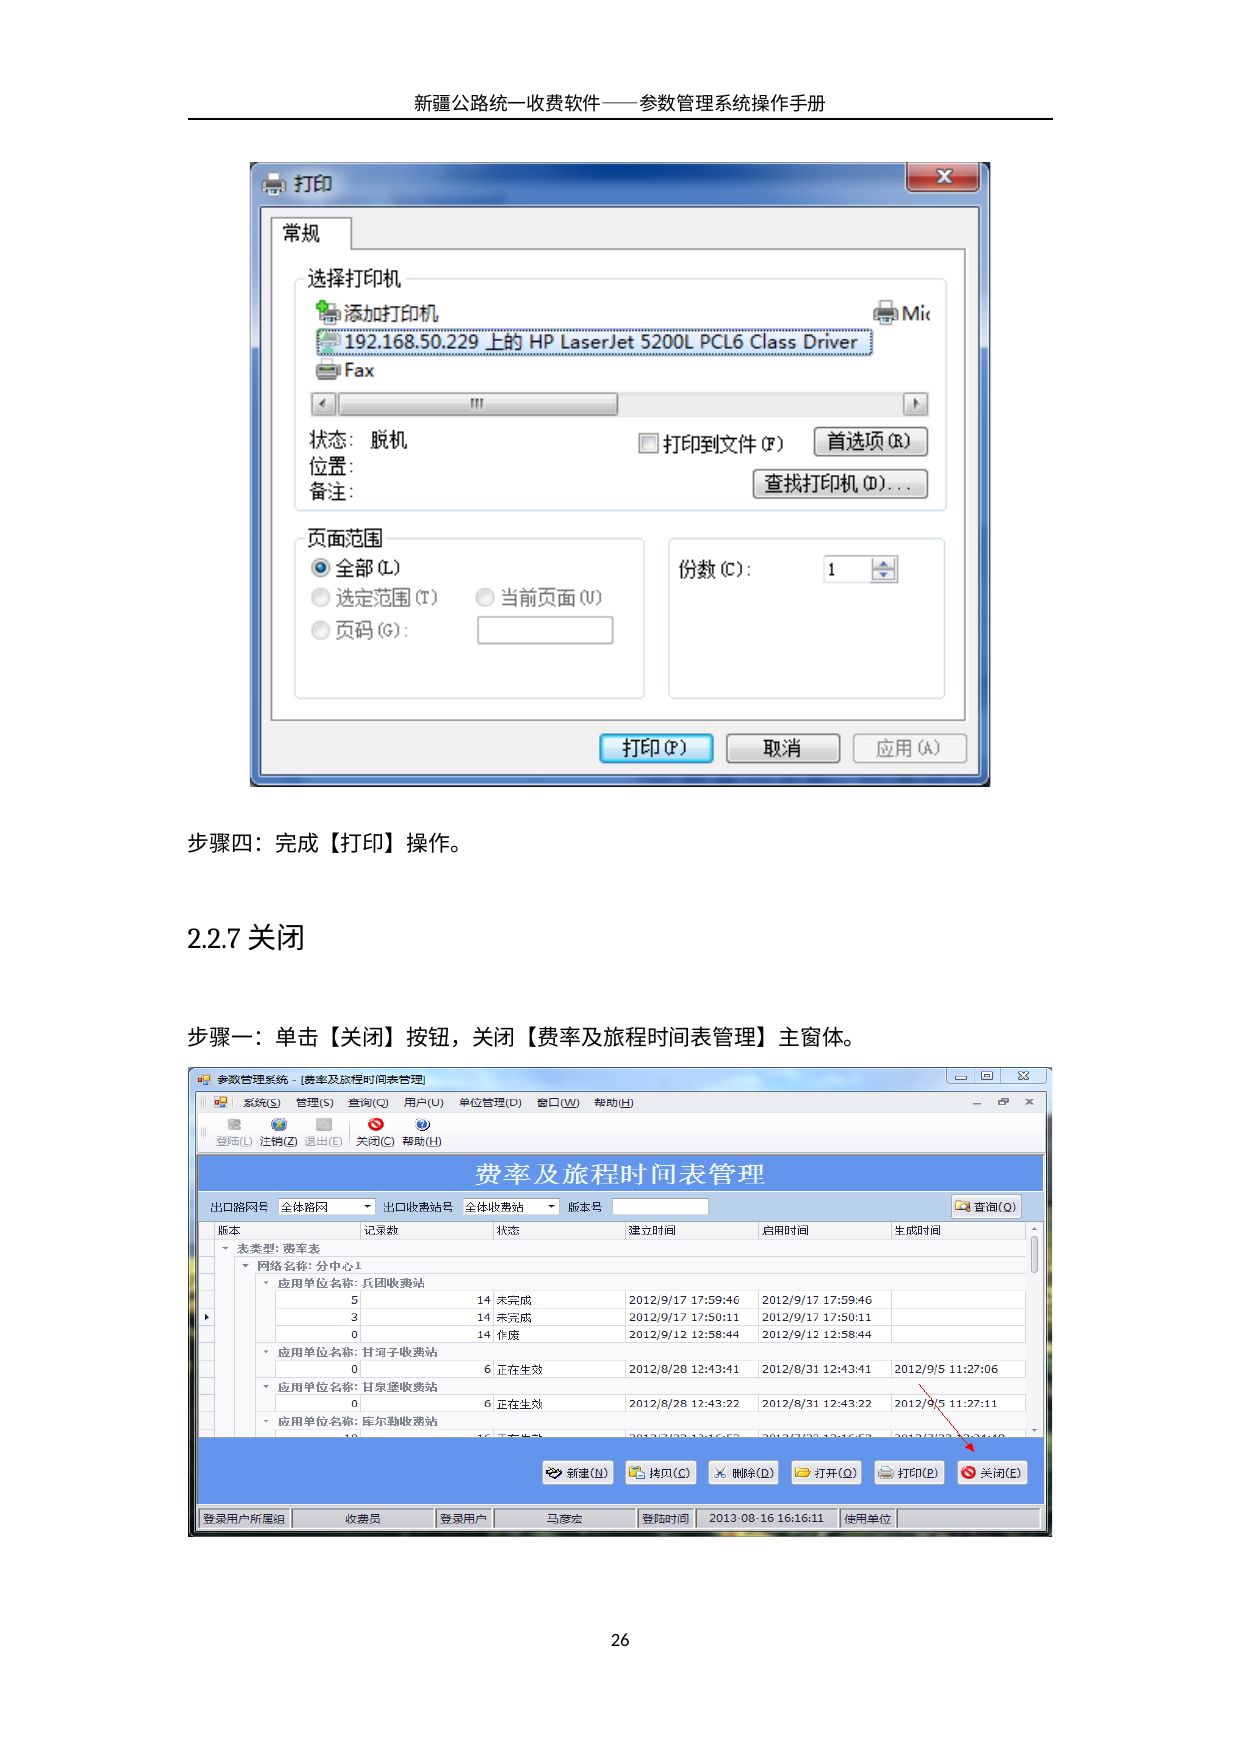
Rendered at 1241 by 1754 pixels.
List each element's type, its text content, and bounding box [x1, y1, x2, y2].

text 步骤四：完成【打印】操作。 [187, 825, 1053, 858]
text 步骤一：单击【关闭】按钮，关闭【费率及旅程时间表管理】主窗体。 [187, 1019, 1053, 1052]
picture [188, 1067, 1053, 1537]
picture [249, 162, 991, 787]
subtitle 2.2.7 关闭 [187, 903, 1053, 968]
